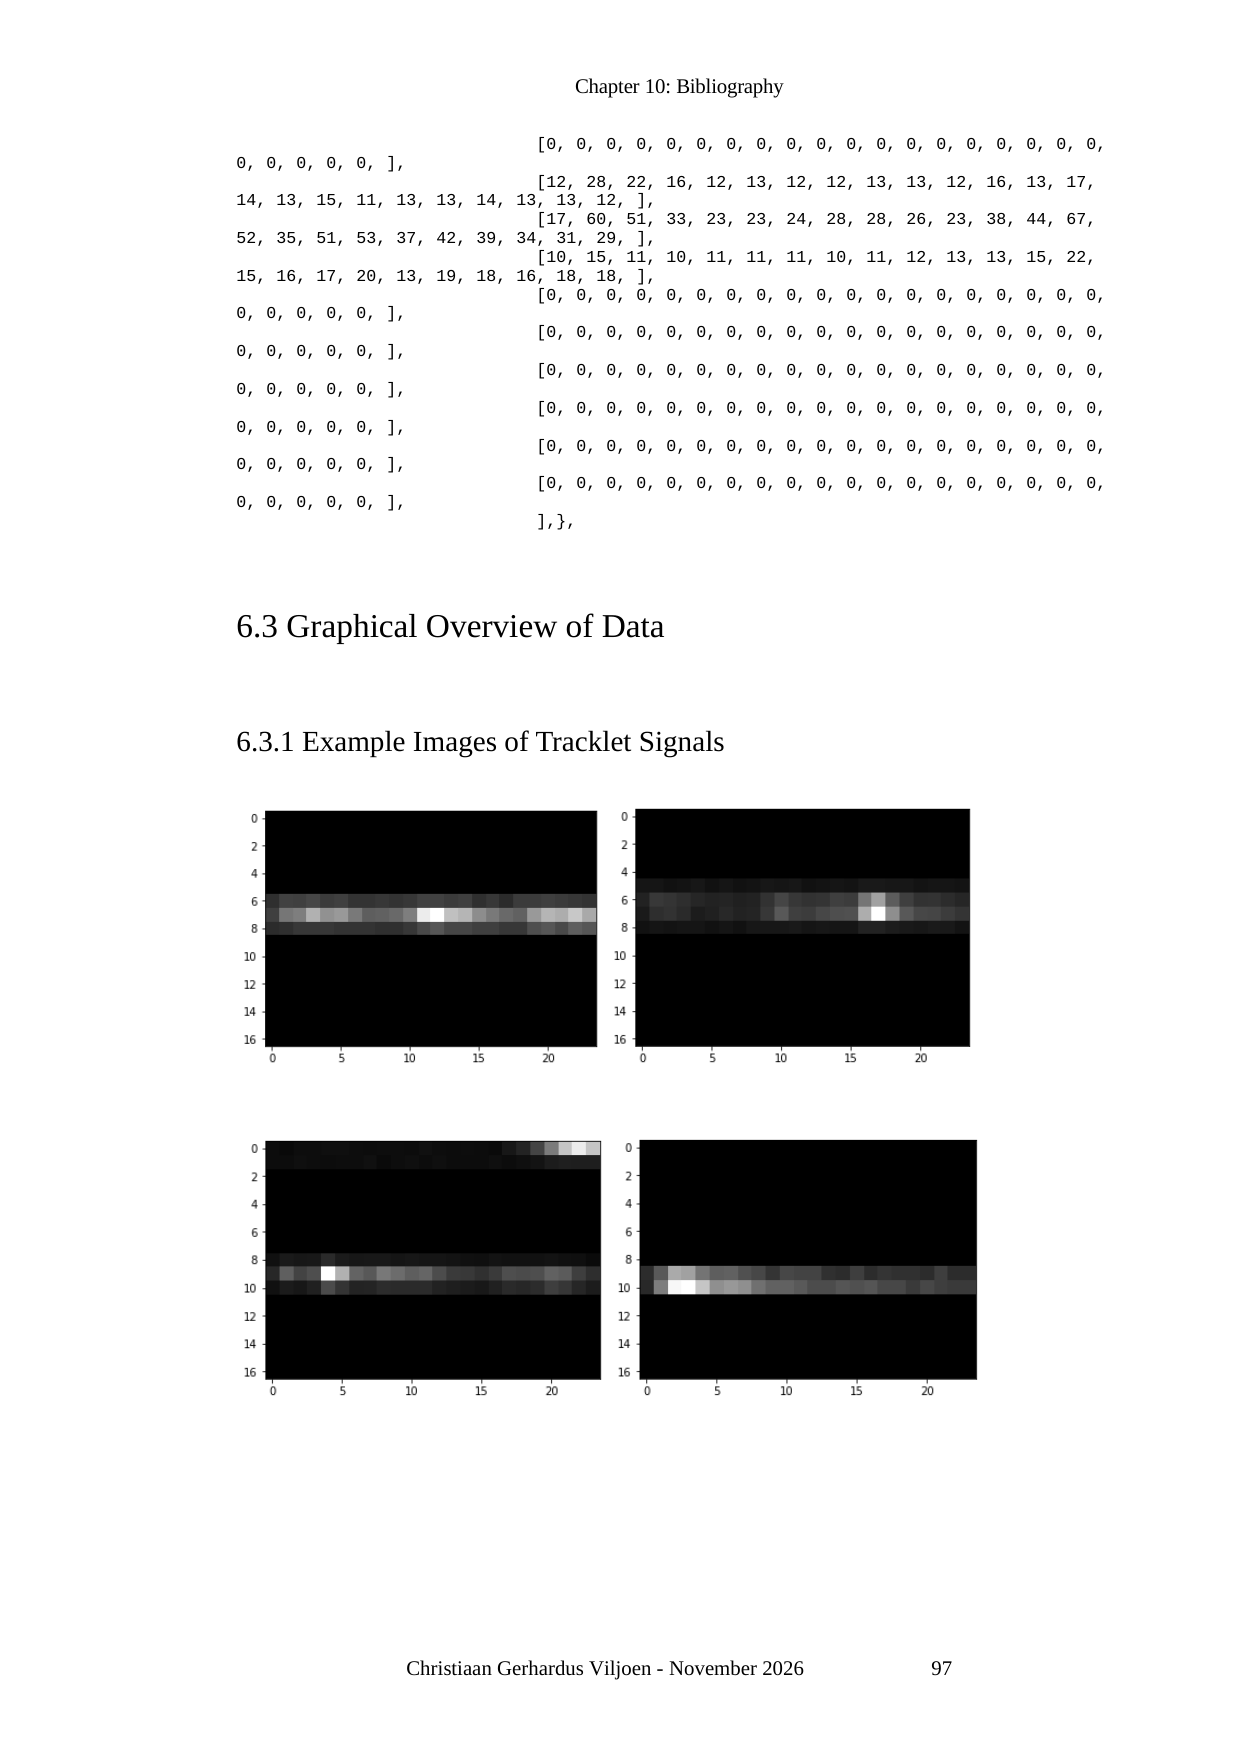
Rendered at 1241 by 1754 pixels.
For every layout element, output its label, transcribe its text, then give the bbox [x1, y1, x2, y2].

text [12, 28, 22, 16, 12, 13, 12, 12, 13, 13, 12, 16, 13, 17, 14, 13, 15, 11, 13, 13, 14, 13, 13, 12, ], [236, 173, 1122, 211]
text [0, 0, 0, 0, 0, 0, 0, 0, 0, 0, 0, 0, 0, 0, 0, 0, 0, 0, 0, 0, 0, 0, 0, 0, ], [236, 362, 1122, 399]
picture [236, 798, 980, 1072]
picture [236, 1129, 987, 1405]
text [10, 15, 11, 10, 11, 11, 11, 10, 11, 12, 13, 13, 15, 22, 15, 16, 17, 20, 13, 19, 18, 16, 18, 18, ], [236, 248, 1122, 286]
text ],}, [236, 512, 1122, 531]
text [0, 0, 0, 0, 0, 0, 0, 0, 0, 0, 0, 0, 0, 0, 0, 0, 0, 0, 0, 0, 0, 0, 0, 0, ], [236, 475, 1122, 512]
text [0, 0, 0, 0, 0, 0, 0, 0, 0, 0, 0, 0, 0, 0, 0, 0, 0, 0, 0, 0, 0, 0, 0, 0, ], [236, 437, 1122, 475]
text [0, 0, 0, 0, 0, 0, 0, 0, 0, 0, 0, 0, 0, 0, 0, 0, 0, 0, 0, 0, 0, 0, 0, 0, ], [236, 399, 1122, 437]
text [0, 0, 0, 0, 0, 0, 0, 0, 0, 0, 0, 0, 0, 0, 0, 0, 0, 0, 0, 0, 0, 0, 0, 0, ], [236, 324, 1122, 362]
subtitle Graphical Overview of Data [236, 607, 1122, 645]
text [0, 0, 0, 0, 0, 0, 0, 0, 0, 0, 0, 0, 0, 0, 0, 0, 0, 0, 0, 0, 0, 0, 0, 0, ], [236, 286, 1122, 324]
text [236, 135, 1122, 173]
subtitle Example Images of Tracklet Signals [236, 724, 1122, 757]
text [17, 60, 51, 33, 23, 23, 24, 28, 28, 26, 23, 38, 44, 67, 52, 35, 51, 53, 37, 42, 39, 34, 31, 29, ], [236, 211, 1122, 248]
